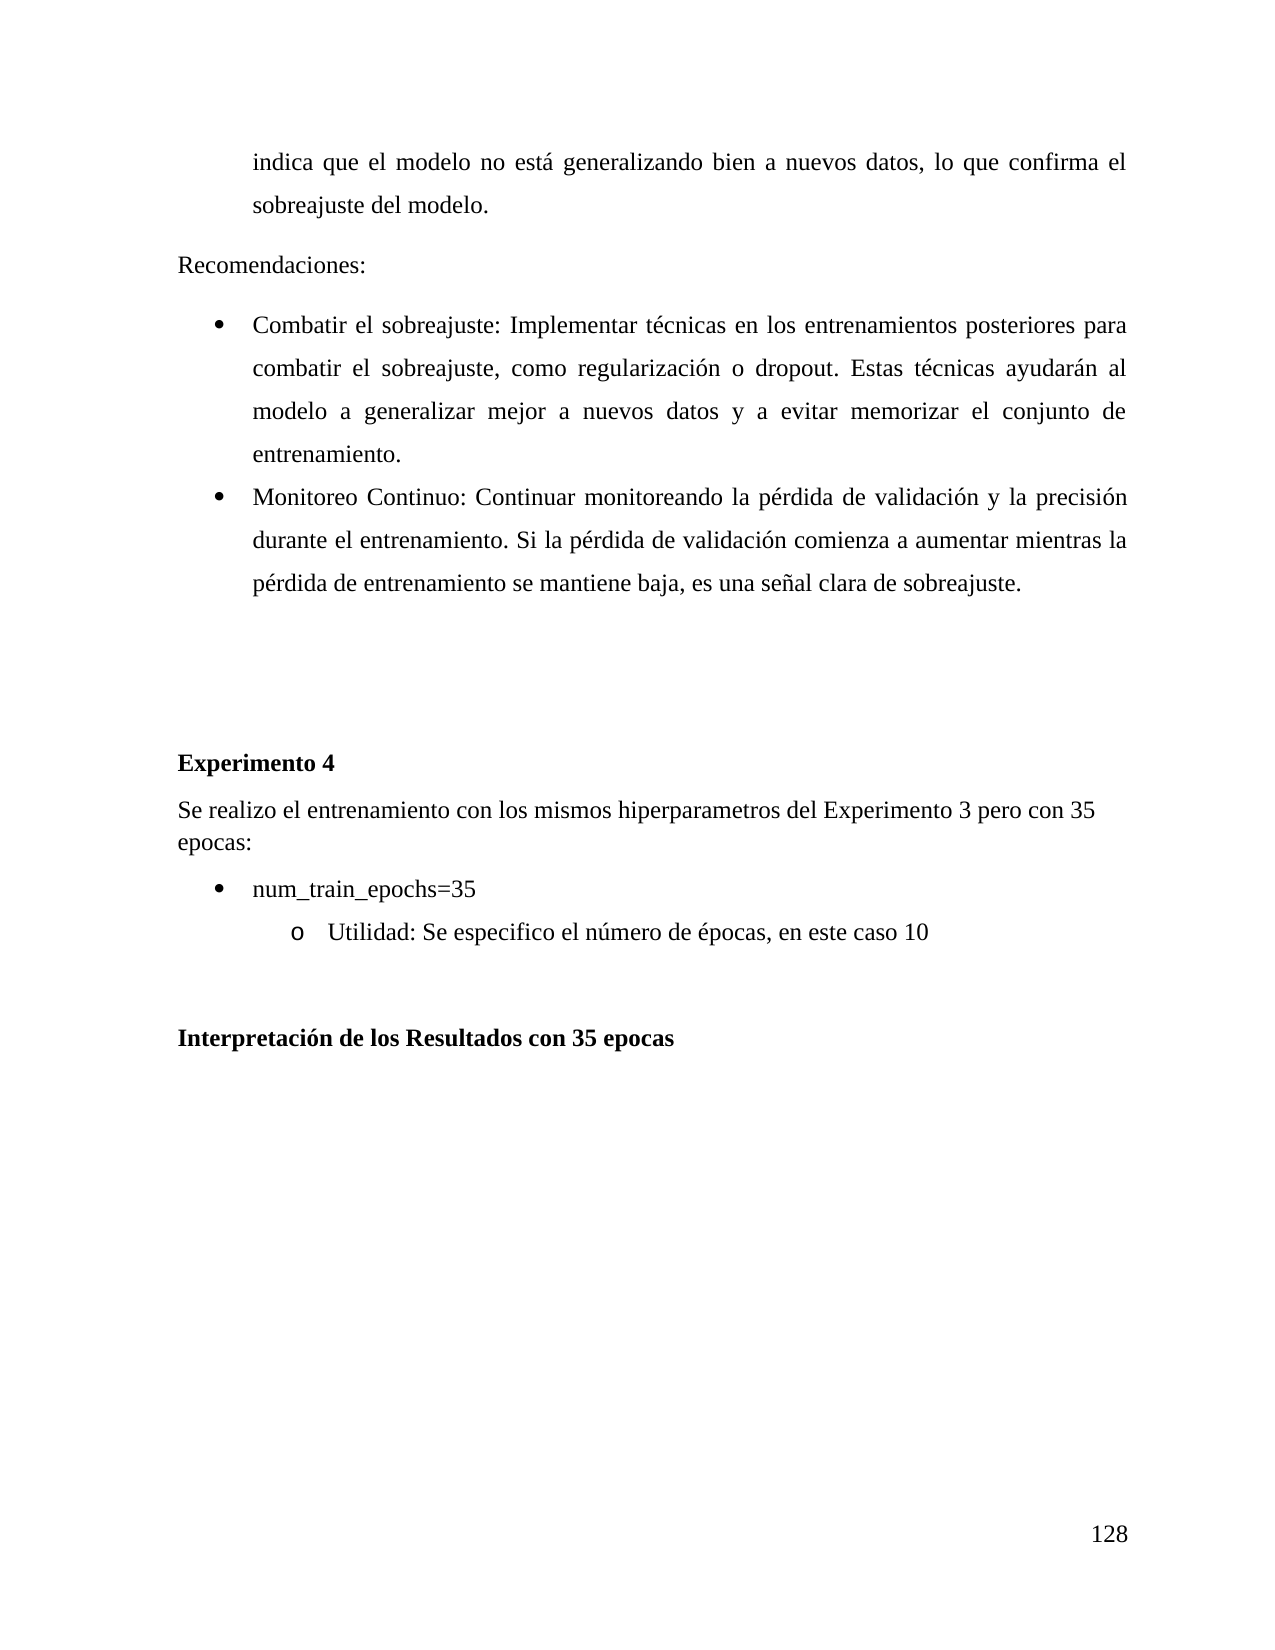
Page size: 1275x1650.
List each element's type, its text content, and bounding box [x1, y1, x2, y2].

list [215, 147, 1128, 219]
text Interpretación de los Resultados con 35 epocas [177, 1023, 1128, 1052]
list Combatir el sobreajuste: Implementar técnicas en los entrenamientos posteriores para combatir el sobreajuste, como regularización o dropout. Estas técnicas ayudarán al modelo a generalizar mejor a nuevos datos y a evitar memorizar el conjunto de entrenamiento. [215, 310, 1128, 468]
list num_train_epochs=35 [215, 874, 1128, 903]
list Monitoreo Continuo: Continuar monitoreando la pérdida de validación y la precisión durante el entrenamiento. Si la pérdida de validación comienza a aumentar mientras la pérdida de entrenamiento se mantiene baja, es una señal clara de sobreajuste. [215, 482, 1128, 597]
list Utilidad: Se especifico el número de épocas, en este caso 10 [290, 917, 1128, 948]
text Recomendaciones: [177, 250, 1128, 279]
text Se realizo el entrenamiento con los mismos hiperparametros del Experimento 3 pero con 35 epocas: [177, 796, 1128, 855]
text Experimento 4 [177, 748, 1128, 777]
